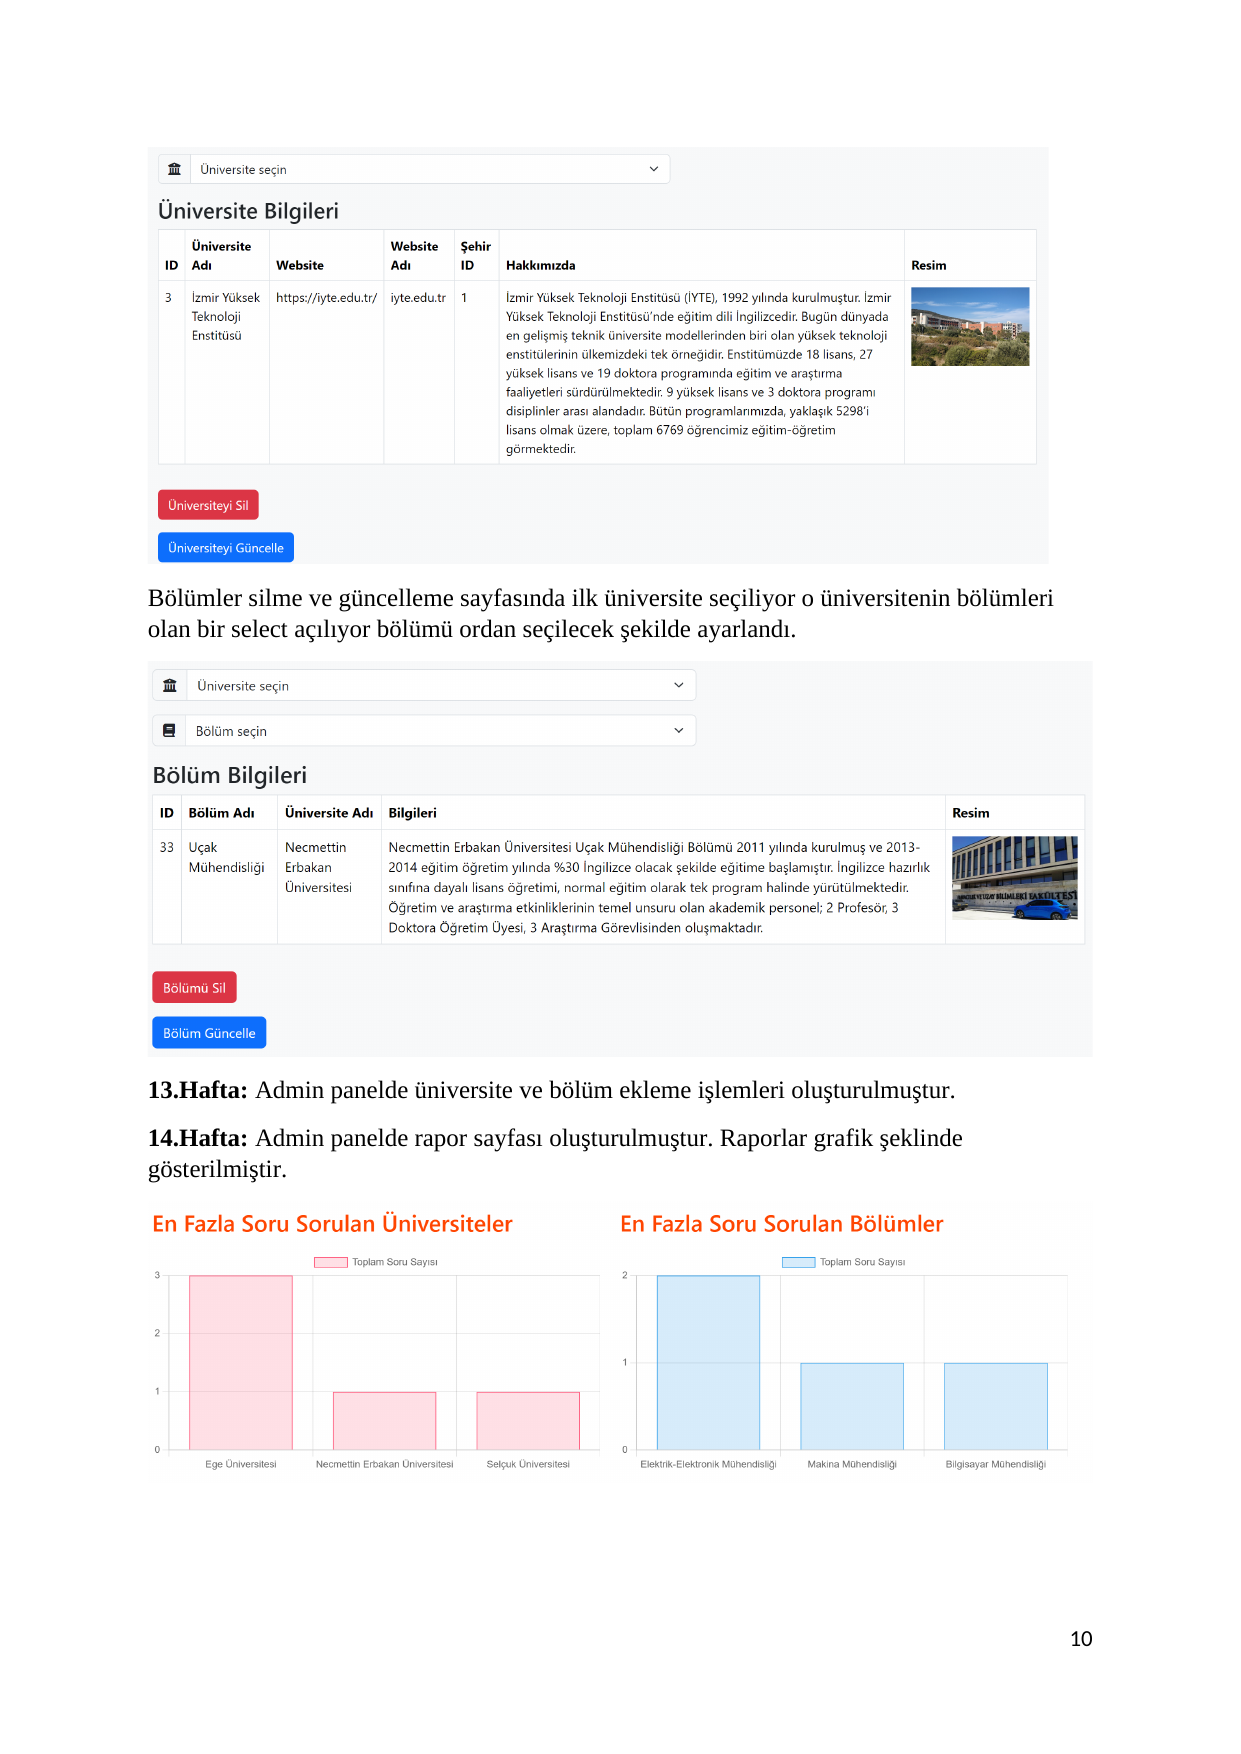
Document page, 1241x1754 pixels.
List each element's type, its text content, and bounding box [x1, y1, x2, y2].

picture [147, 1201, 1093, 1483]
text 13.Hafta: Admin panelde üniversite ve bölüm ekleme işlemleri oluşturulmuştur. [148, 1075, 1092, 1104]
text 14.Hafta: Admin panelde rapor sayfası oluşturulmuştur. Raporlar grafik şeklinde gösterilmiştir. [148, 1123, 1092, 1182]
text Bölümler silme ve güncelleme sayfasında ilk üniversite seçiliyor o üniversitenin bölümleri olan bir select açılıyor bölümü ordan seçilecek şekilde ayarlandı. [148, 583, 1092, 643]
picture [147, 661, 1093, 1057]
picture [147, 147, 1049, 564]
